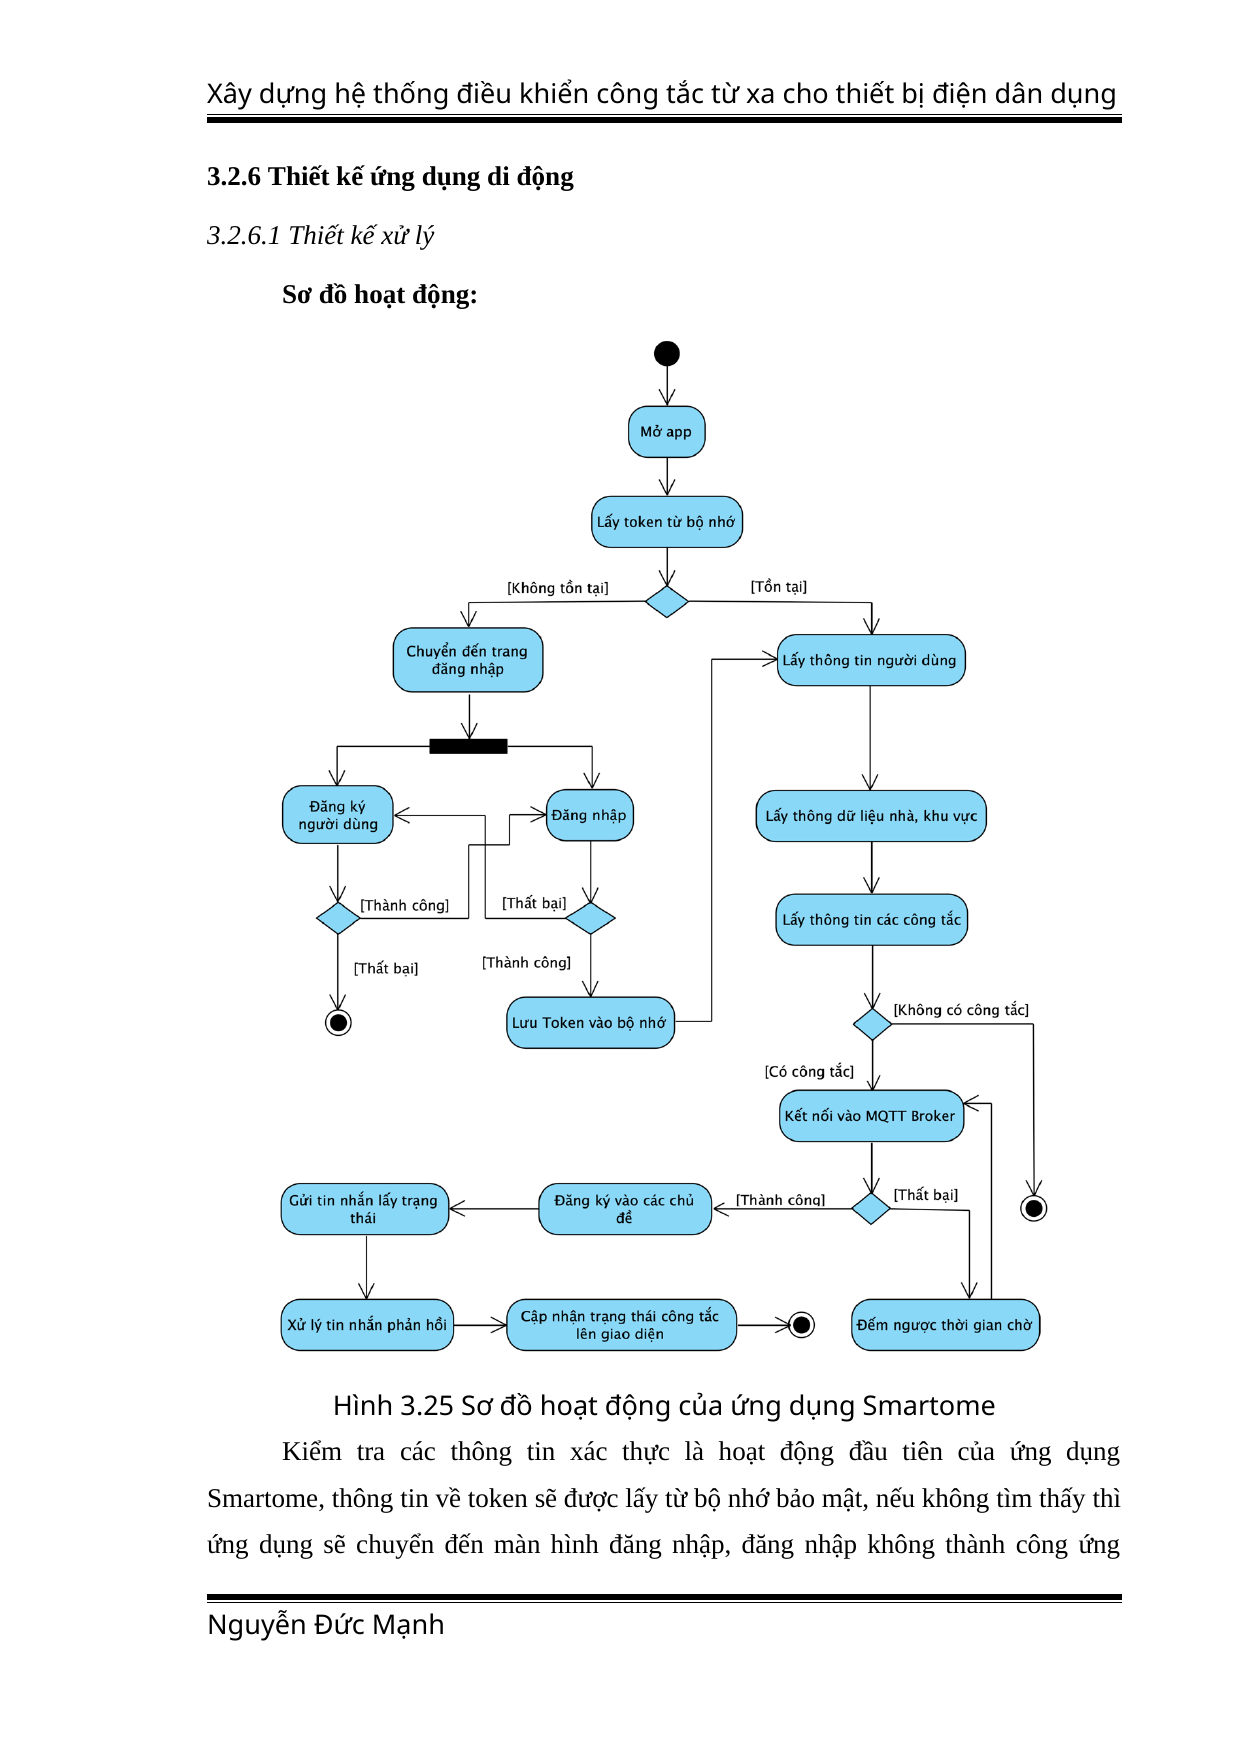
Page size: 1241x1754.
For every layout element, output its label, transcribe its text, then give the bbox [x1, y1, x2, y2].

subtitle Thiết kế xử lý [207, 219, 1122, 251]
subtitle Thiết kế ứng dụng di động [207, 160, 1122, 191]
picture [273, 337, 1056, 1358]
text Sơ đồ hoạt động: [207, 278, 1122, 310]
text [207, 1435, 1122, 1560]
